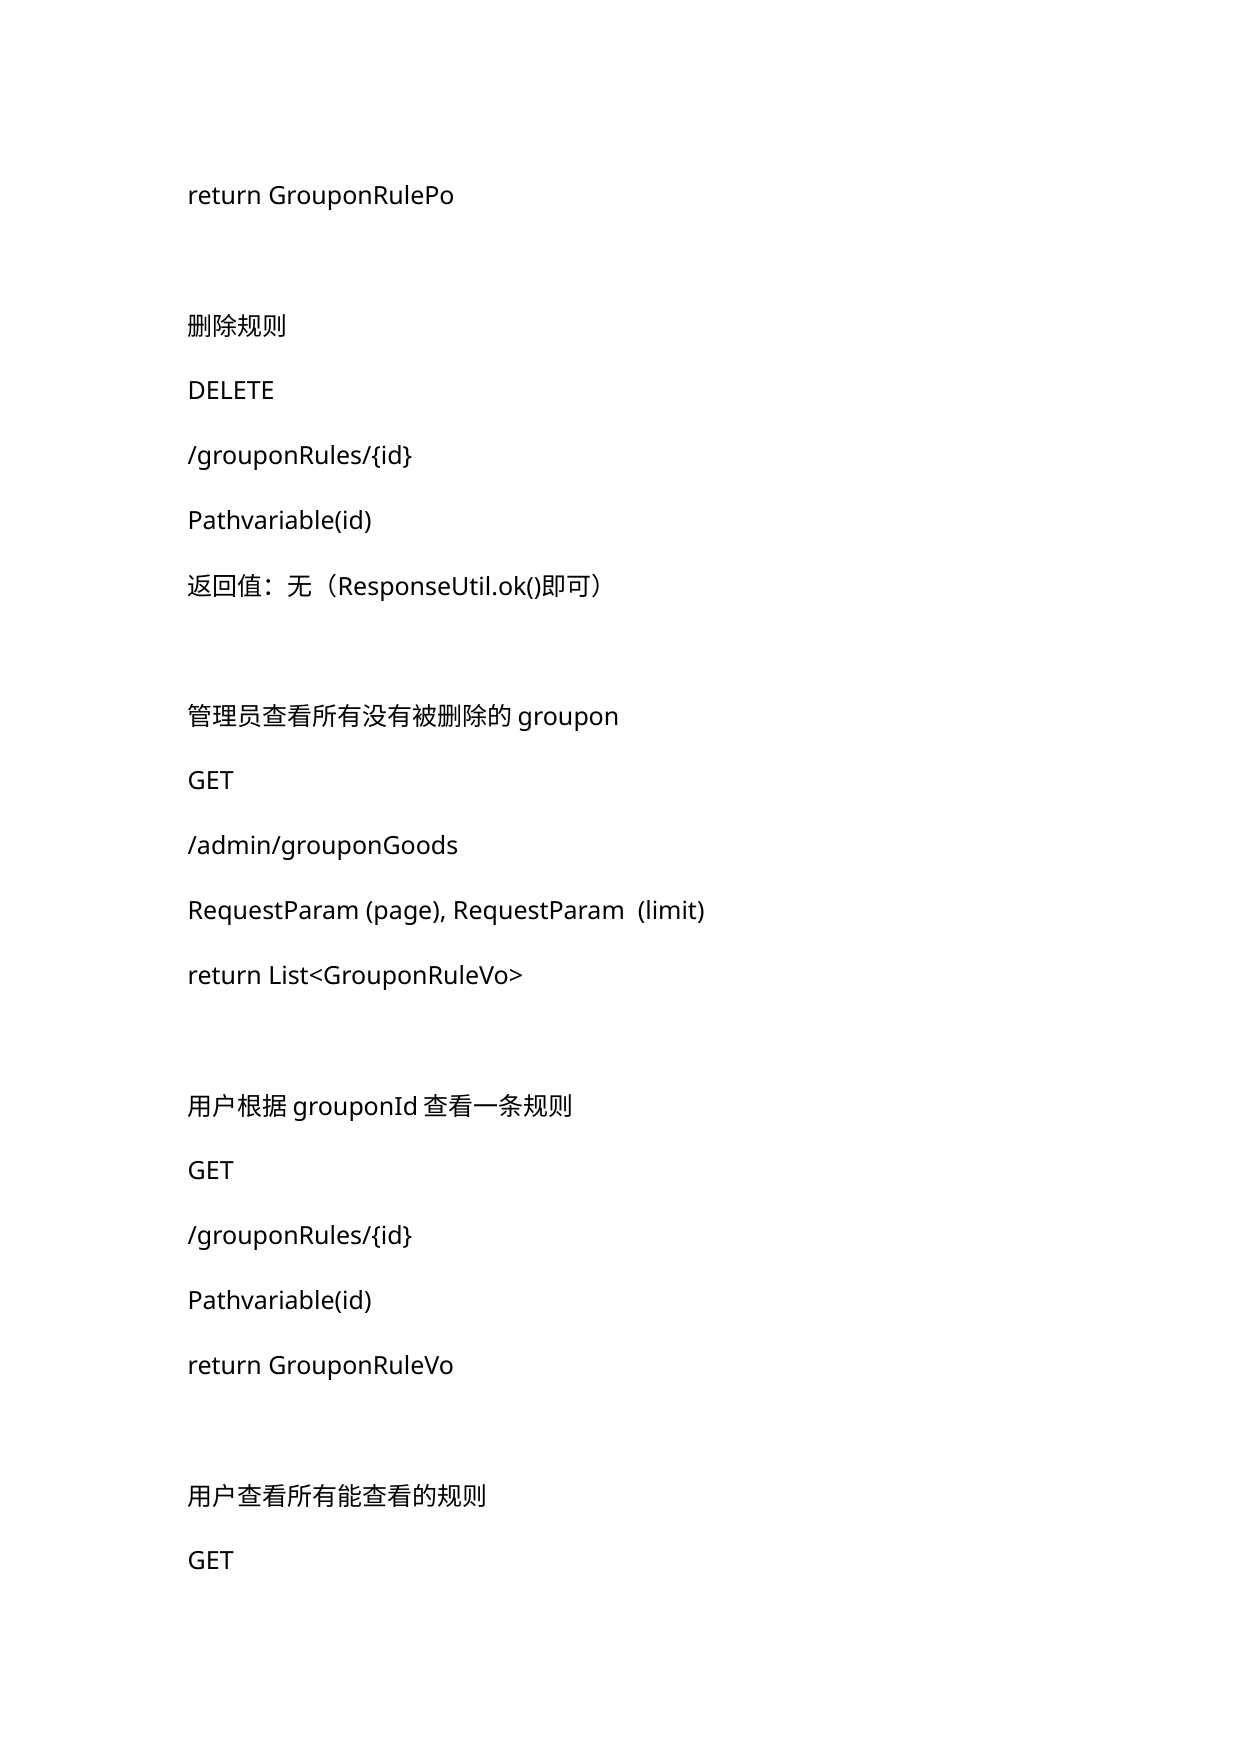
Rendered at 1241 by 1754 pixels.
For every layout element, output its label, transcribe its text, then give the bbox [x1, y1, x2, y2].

text GET [187, 1527, 1053, 1592]
text GET [187, 747, 1053, 812]
text return GrouponRuleVo [187, 1332, 1053, 1397]
text 用户根据grouponId查看一条规则 [187, 1072, 1053, 1137]
text GET [187, 1137, 1053, 1202]
text Pathvariable(id) [187, 487, 1053, 552]
text return GrouponRulePo [187, 162, 1053, 227]
text /admin/grouponGoods [187, 812, 1053, 877]
text 用户查看所有能查看的规则 [187, 1462, 1053, 1527]
text Pathvariable(id) [187, 1267, 1053, 1332]
text /grouponRules/{id} [187, 1202, 1053, 1267]
text return List<GrouponRuleVo> [187, 942, 1053, 1007]
text 删除规则 [187, 292, 1053, 357]
text 返回值：无（ResponseUtil.ok()即可） [187, 552, 1053, 617]
text DELETE [187, 357, 1053, 422]
text 管理员查看所有没有被删除的groupon [187, 682, 1053, 747]
text RequestParam (page), RequestParam (limit) [187, 877, 1053, 942]
text /grouponRules/{id} [187, 422, 1053, 487]
